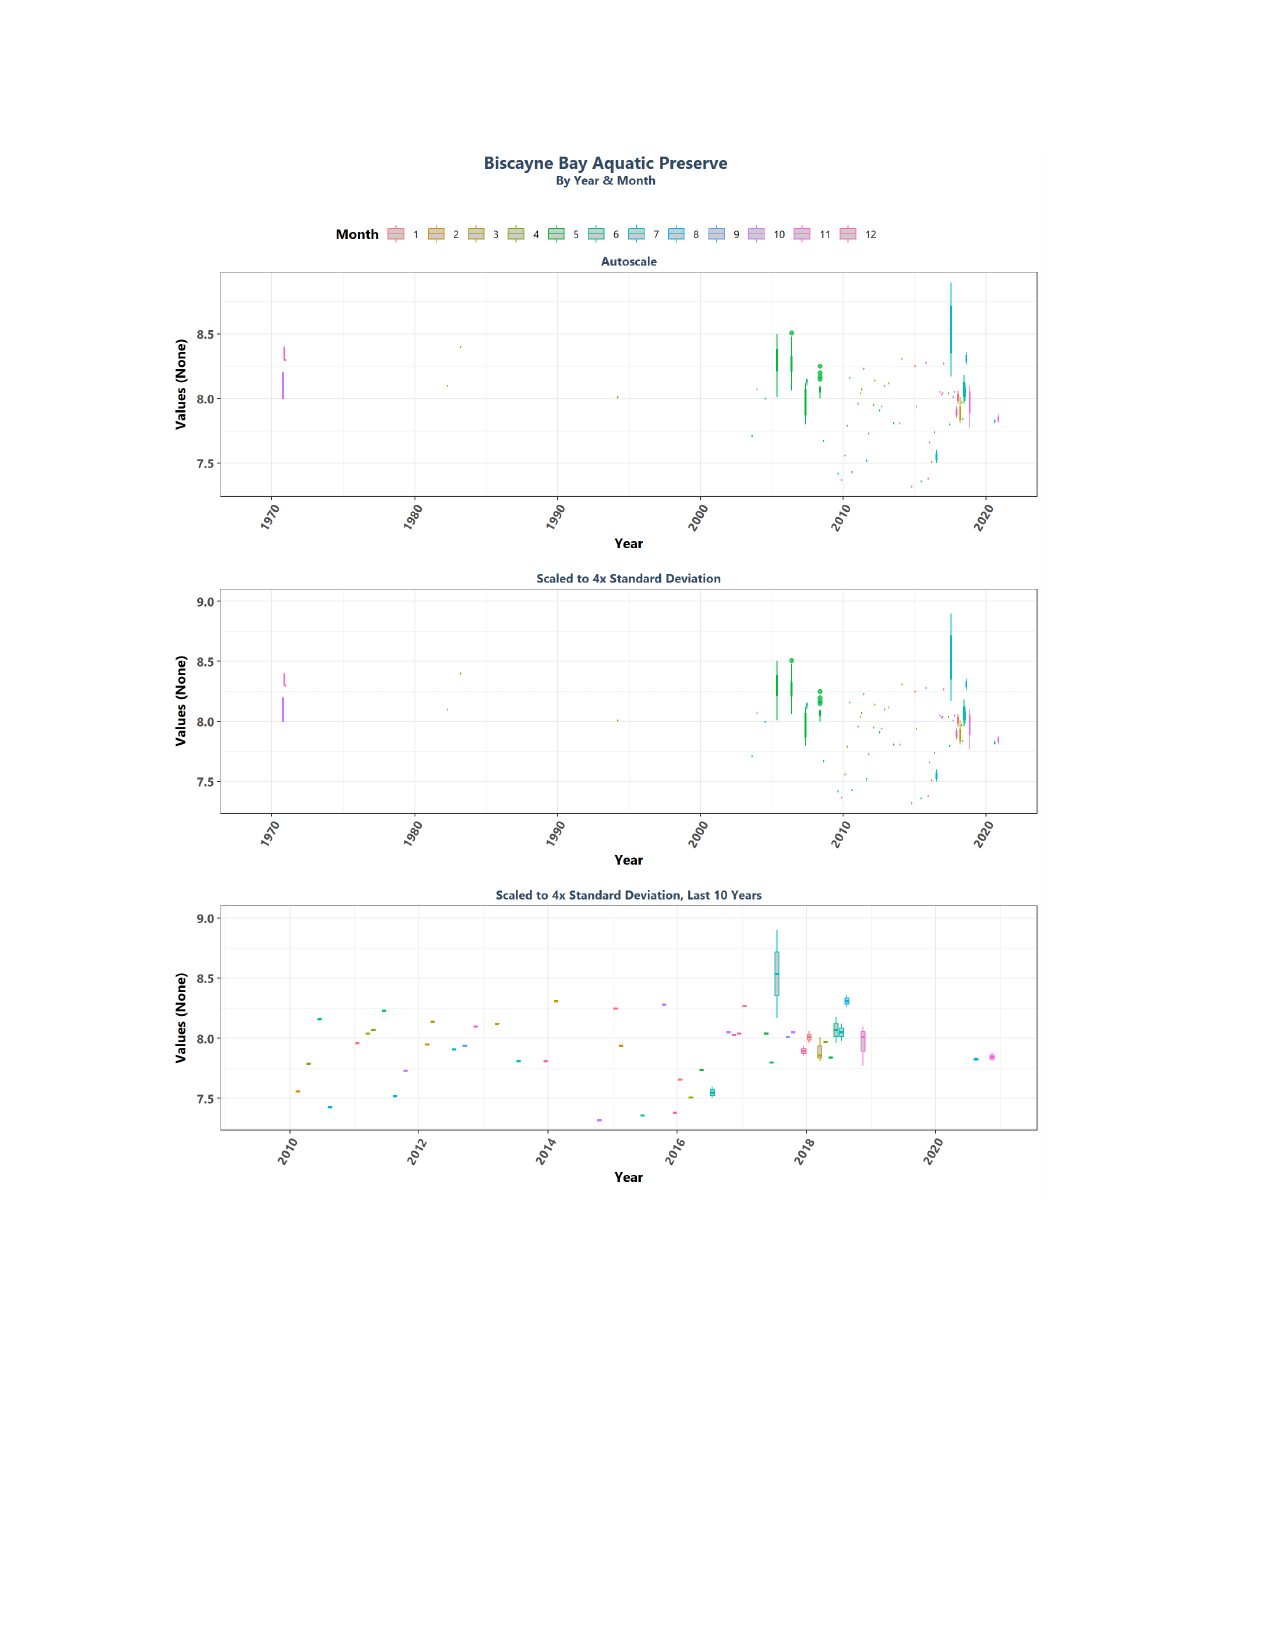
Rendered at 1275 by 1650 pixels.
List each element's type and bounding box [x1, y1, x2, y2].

picture [168, 150, 1044, 1200]
